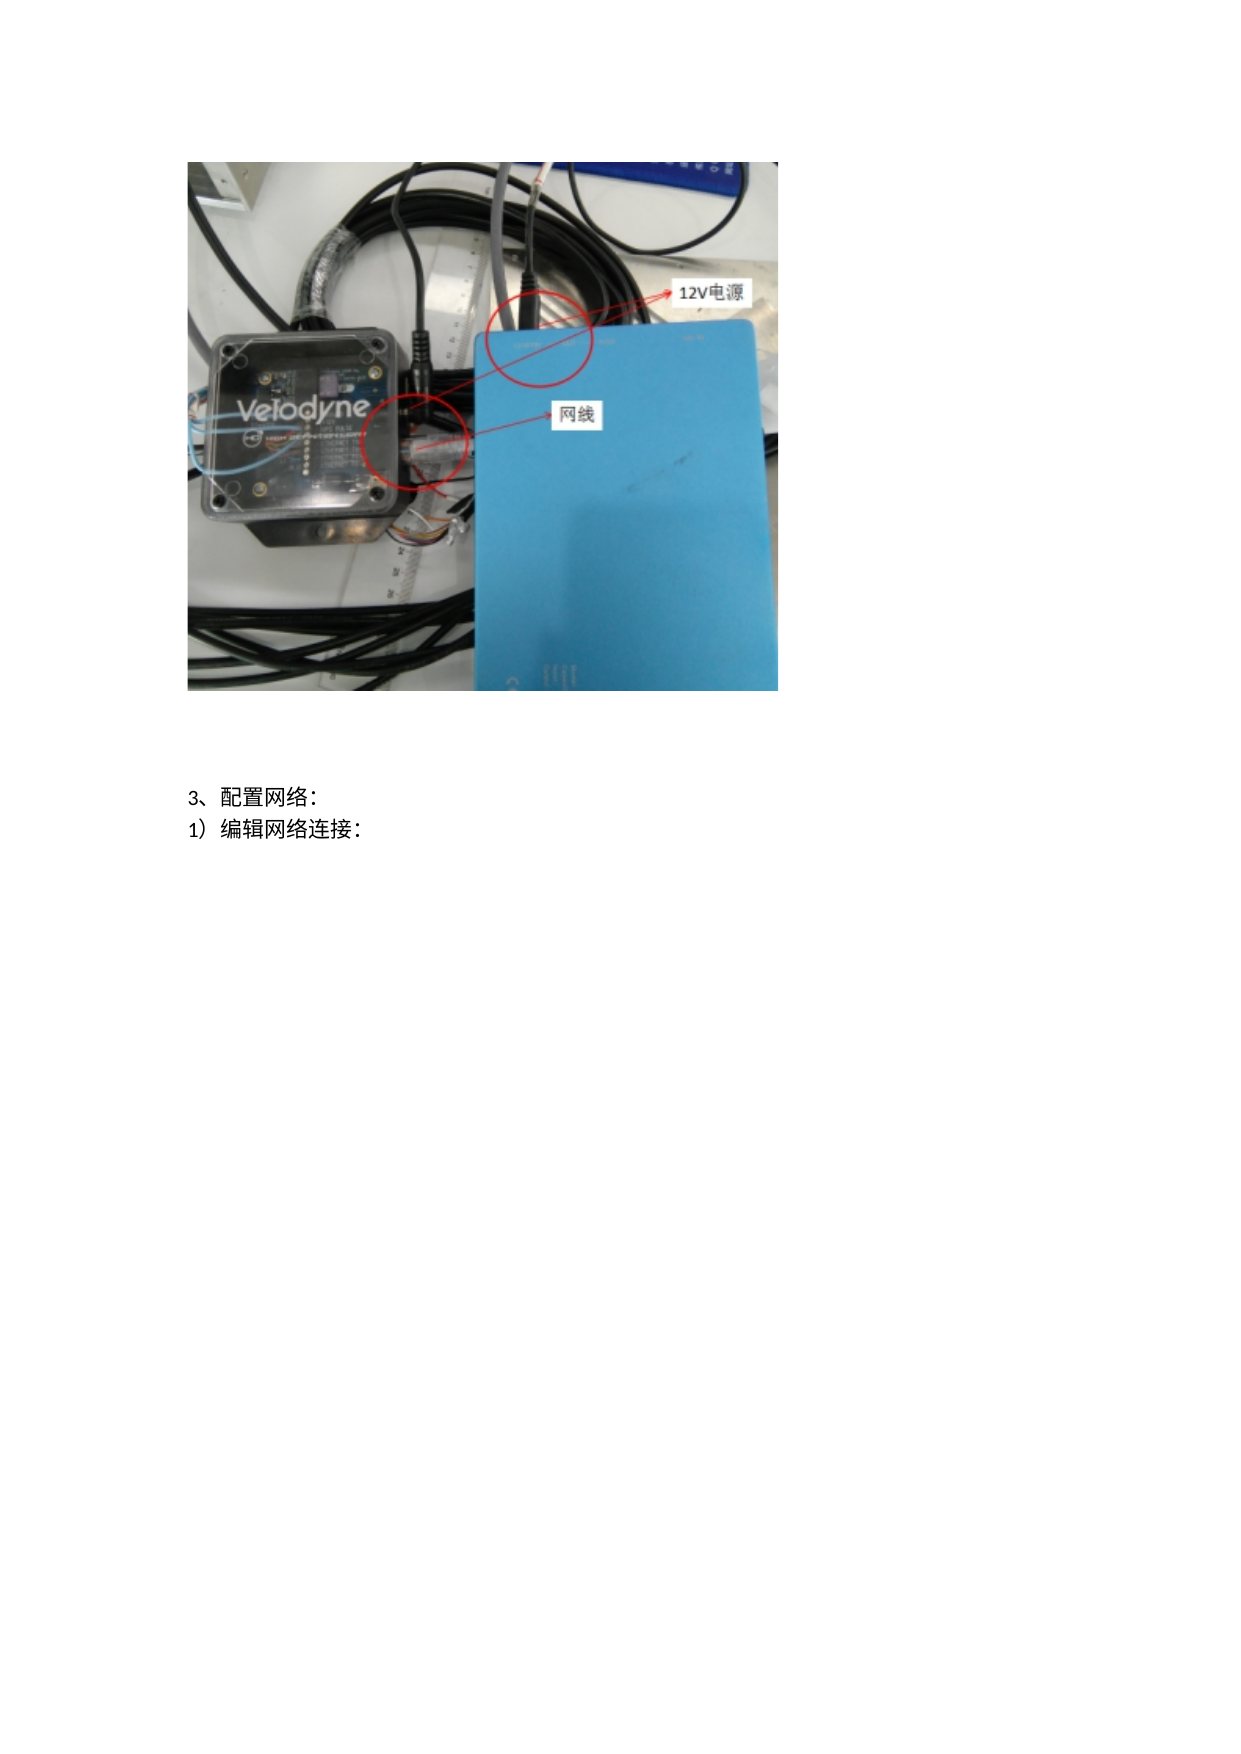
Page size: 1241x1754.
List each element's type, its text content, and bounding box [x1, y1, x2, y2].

text 1）编辑网络连接： [187, 812, 1053, 844]
picture [187, 162, 779, 691]
text 3、配置网络： [187, 779, 1053, 812]
